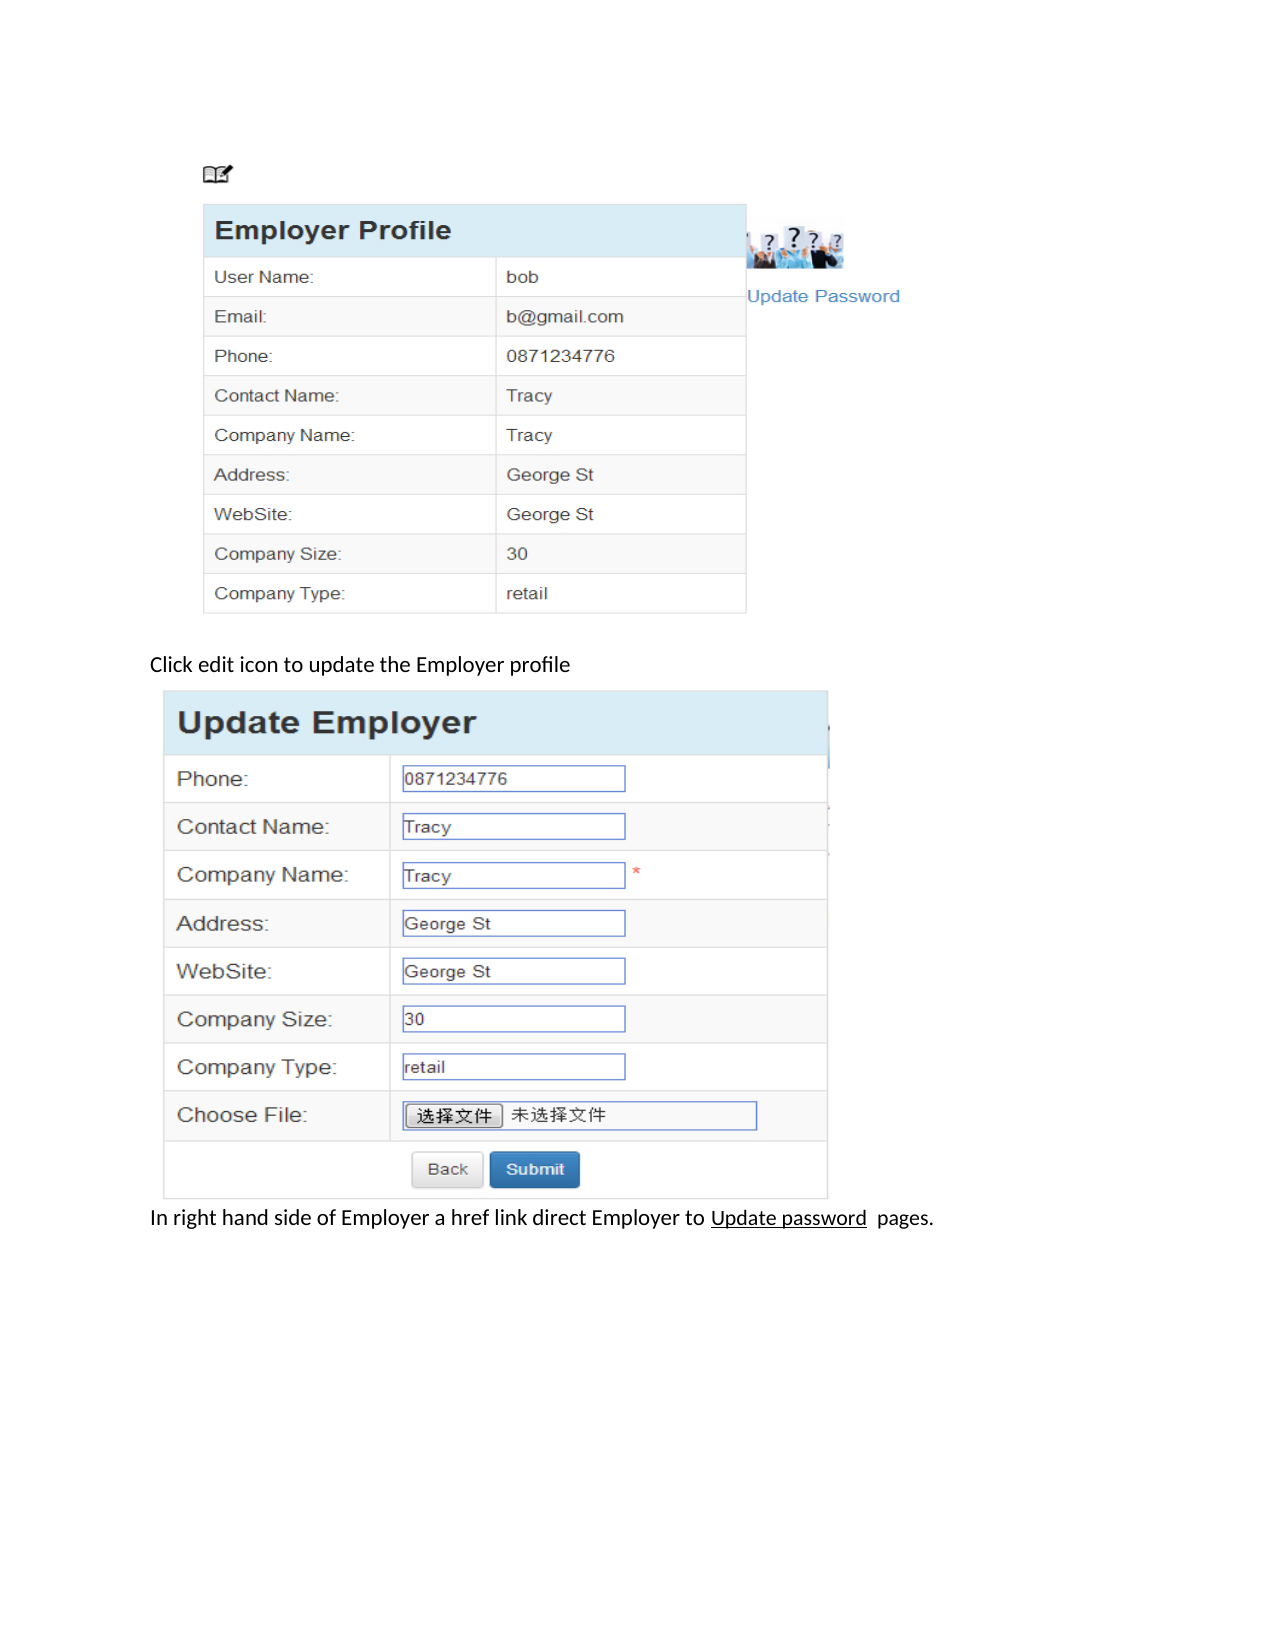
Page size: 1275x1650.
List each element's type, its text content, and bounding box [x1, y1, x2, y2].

text Click edit icon to update the Employer profile [150, 650, 1125, 678]
text In right hand side of Employer a href link direct Employer to Update password pages. [150, 1203, 1125, 1231]
picture [150, 678, 830, 1203]
picture [150, 150, 910, 650]
